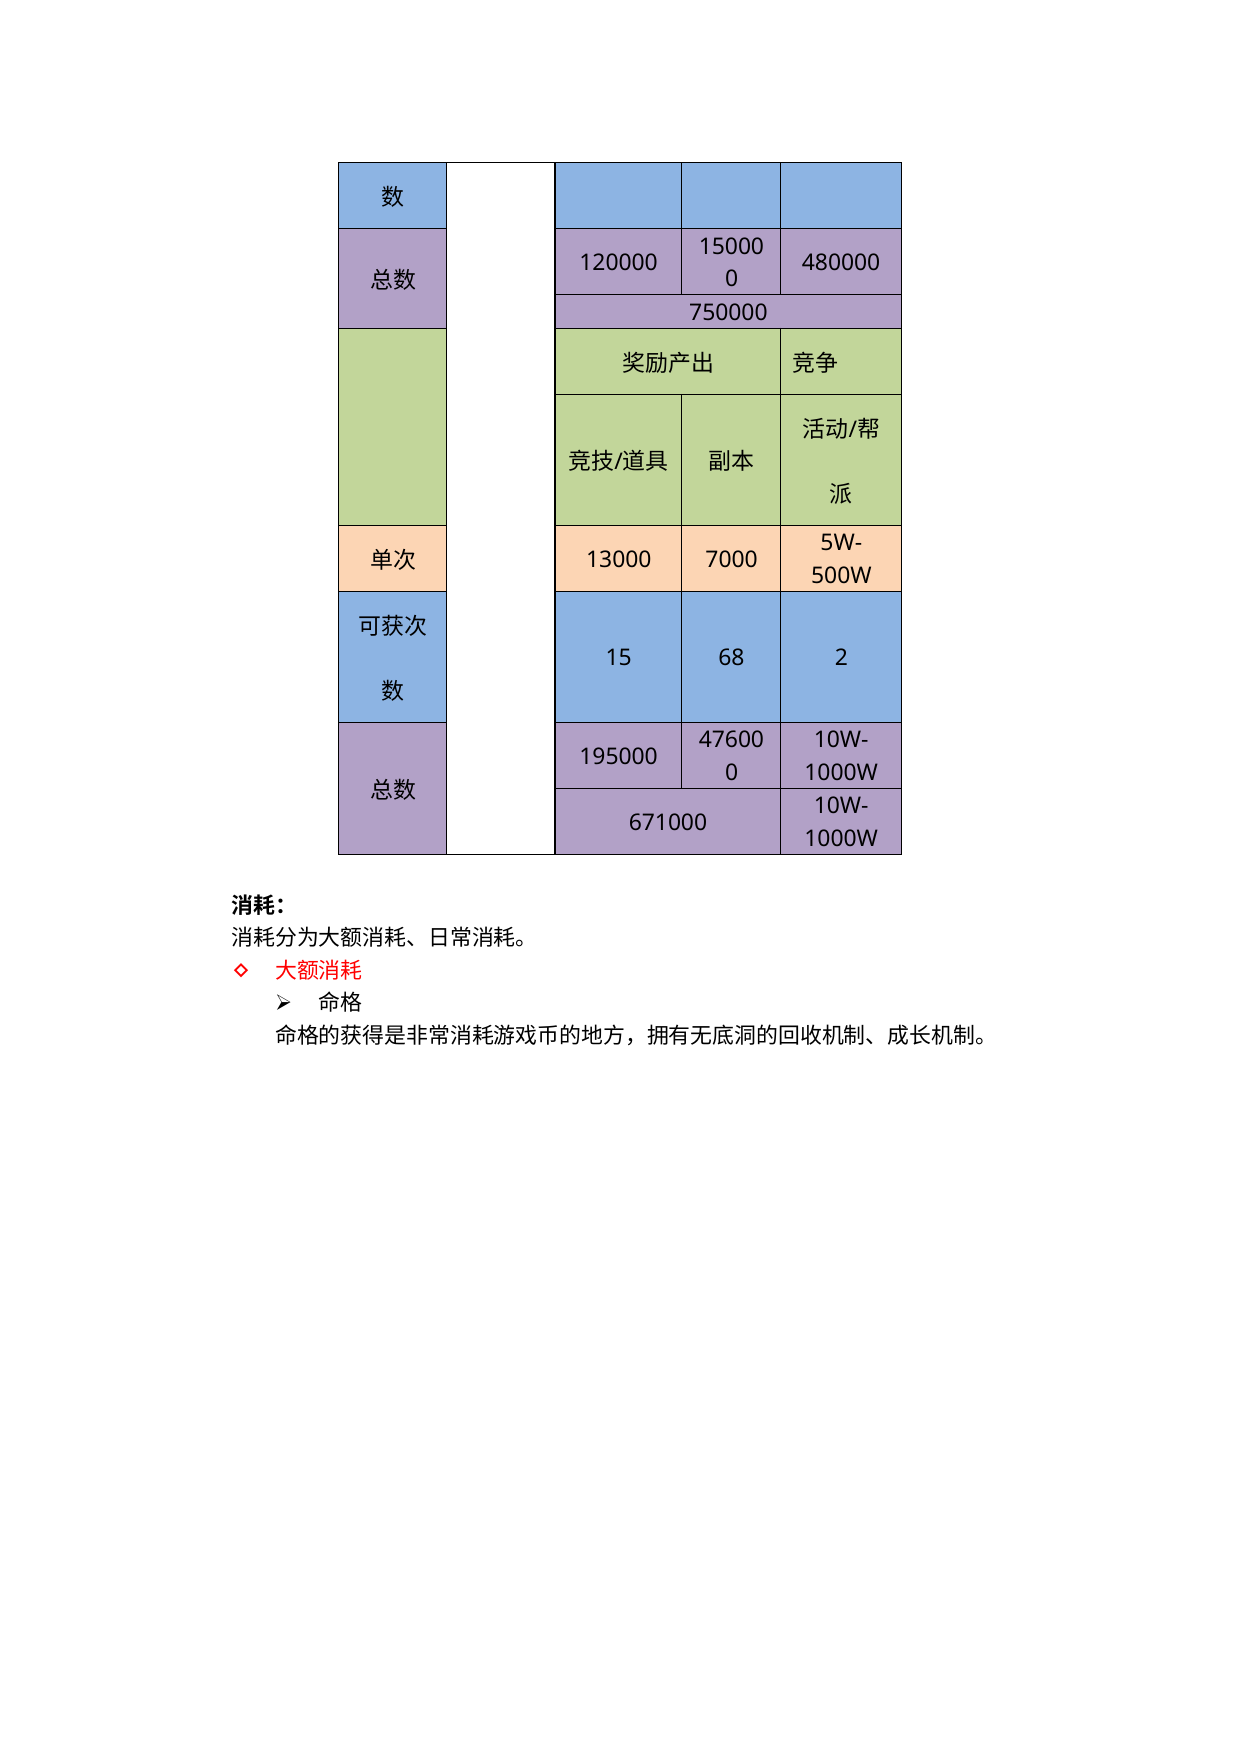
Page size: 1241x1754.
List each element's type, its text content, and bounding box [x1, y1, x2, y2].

text 消耗： [187, 887, 1053, 920]
table_cell 1 [556, 163, 681, 228]
table_cell 5W-500W [781, 526, 901, 591]
table_cell 单次 [339, 526, 446, 591]
list 命格 [275, 985, 1053, 1017]
text 消耗分为大额消耗、日常消耗。 [187, 920, 1053, 952]
table_cell 120000 [556, 229, 681, 294]
table_cell 竞争 [781, 329, 901, 394]
table_cell 7000 [682, 526, 780, 591]
table_cell 195000 [556, 723, 681, 788]
table_cell 3 [781, 163, 901, 228]
table_cell 总数 [339, 229, 446, 328]
table_cell 10W-1000W [781, 723, 901, 788]
table_cell 150000 [682, 229, 780, 294]
table_cell [339, 329, 446, 525]
table_cell 671000 [556, 789, 780, 854]
table_cell 可获次数 [339, 592, 446, 722]
table_cell 可获次数 [339, 163, 446, 228]
table_cell 奖励产出 [556, 329, 780, 394]
table_cell 480000 [781, 229, 901, 294]
table_cell 68 [682, 592, 780, 722]
table_cell 10W-1000W [781, 789, 901, 854]
table_cell 活动/帮派 [781, 395, 901, 525]
table_cell 13000 [556, 526, 681, 591]
table_cell 15 [556, 592, 681, 722]
table_cell 10 [682, 163, 780, 228]
table_cell 竞技/道具 [556, 395, 681, 525]
list 大额消耗 [231, 952, 1053, 985]
table_cell 副本 [682, 395, 780, 525]
text 命格的获得是非常消耗游戏币的地方，拥有无底洞的回收机制、成长机制。 [275, 1017, 1053, 1050]
table_cell 750000 [556, 295, 901, 328]
table_cell 2 [781, 592, 901, 722]
table_cell 476000 [682, 723, 780, 788]
table_cell 总数 [339, 723, 446, 854]
